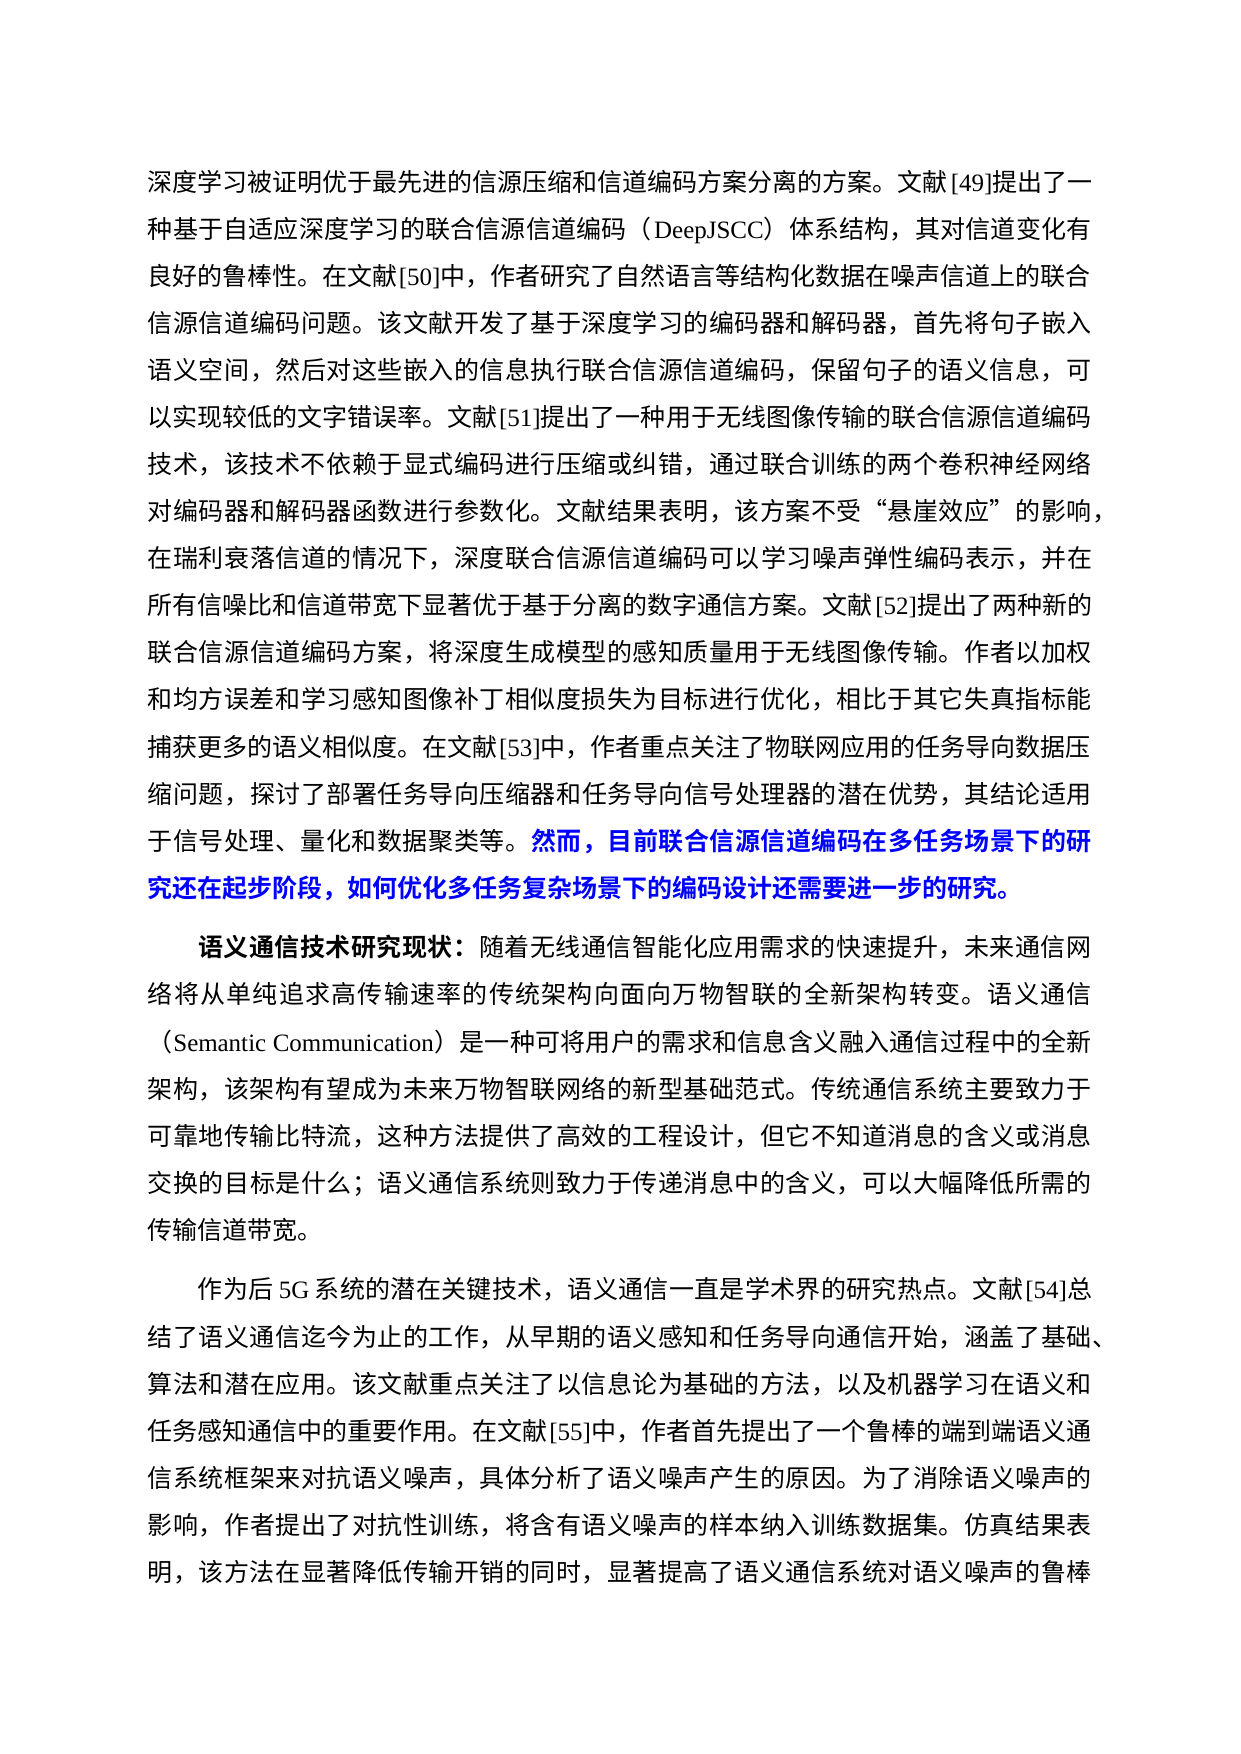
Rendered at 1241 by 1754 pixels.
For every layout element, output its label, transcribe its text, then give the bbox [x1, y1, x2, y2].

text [148, 1270, 1092, 1589]
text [148, 162, 1092, 904]
text 语义通信技术研究现状：随着无线通信智能化应用需求的快速提升，未来通信网络将从单纯追求高传输速率的传统架构向面向万物智联的全新架构转变。语义通信（Semantic Communication）是一种可将用户的需求和信息含义融入通信过程中的全新架构，该架构有望成为未来万物智联网络的新型基础范式。传统通信系统主要致力于可靠地传输比特流，这种方法提供了高效的工程设计，但它不知道消息的含义或消息交换的目标是什么；语义通信系统则致力于传递消息中的含义，可以大幅降低所需的传输信道带宽。 [148, 928, 1092, 1247]
